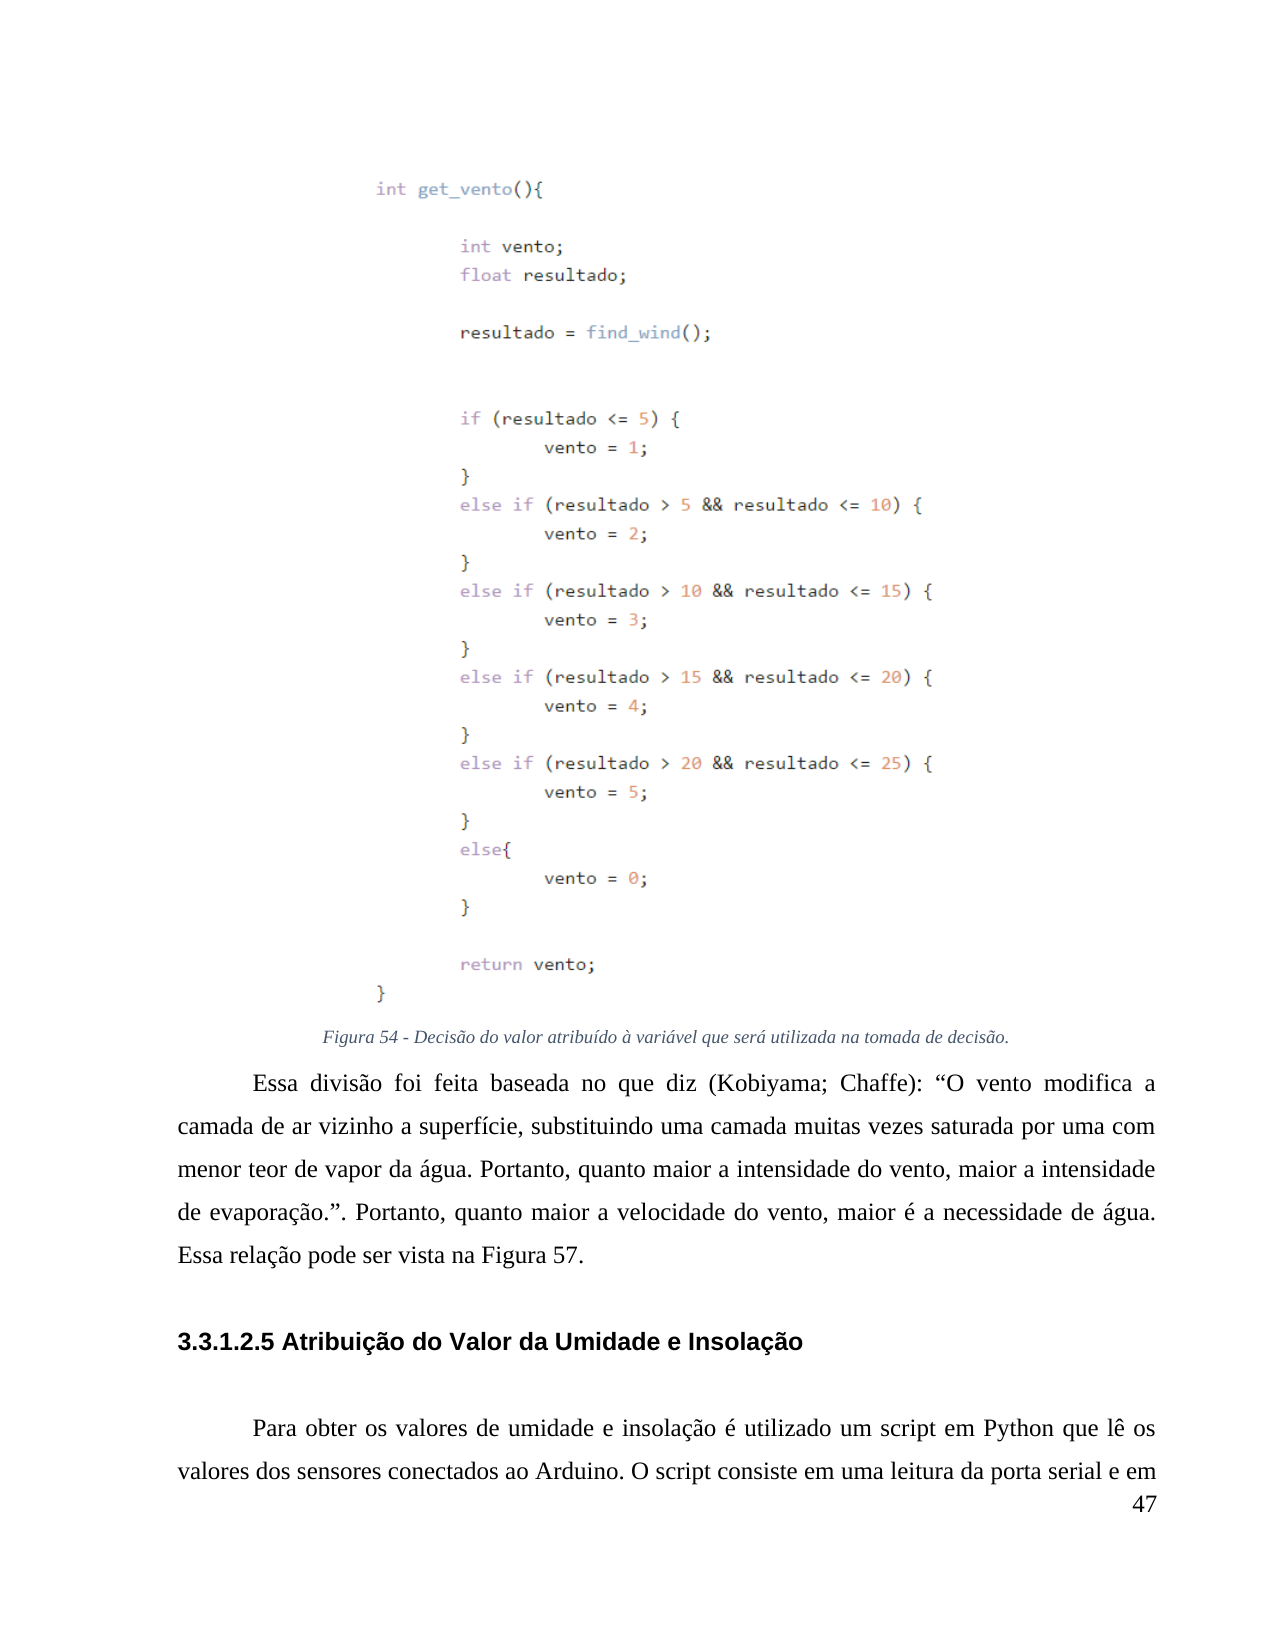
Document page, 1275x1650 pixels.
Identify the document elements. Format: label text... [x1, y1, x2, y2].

text Essa divisão foi feita baseada no que diz (Kobiyama; Chaffe): “O vento modifica a camada de ar vizinho a superfície, substituindo uma camada muitas vezes saturada por uma com menor teor de vapor da água. Portanto, quanto maior a intensidade do vento, maior a intensidade de evaporação.”. Portanto, quanto maior a velocidade do vento, maior é a necessidade de água. Essa relação pode ser vista na Figura 57. [177, 1068, 1157, 1269]
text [177, 1413, 1157, 1485]
text 3.3.1.2.5 Atribuição do Valor da Umidade e Insolação [177, 1327, 1157, 1356]
text Figura 54 - Decisão do valor atribuído à variável que será utilizada na tomada de decisão. [177, 1026, 1157, 1047]
picture [372, 177, 962, 1012]
